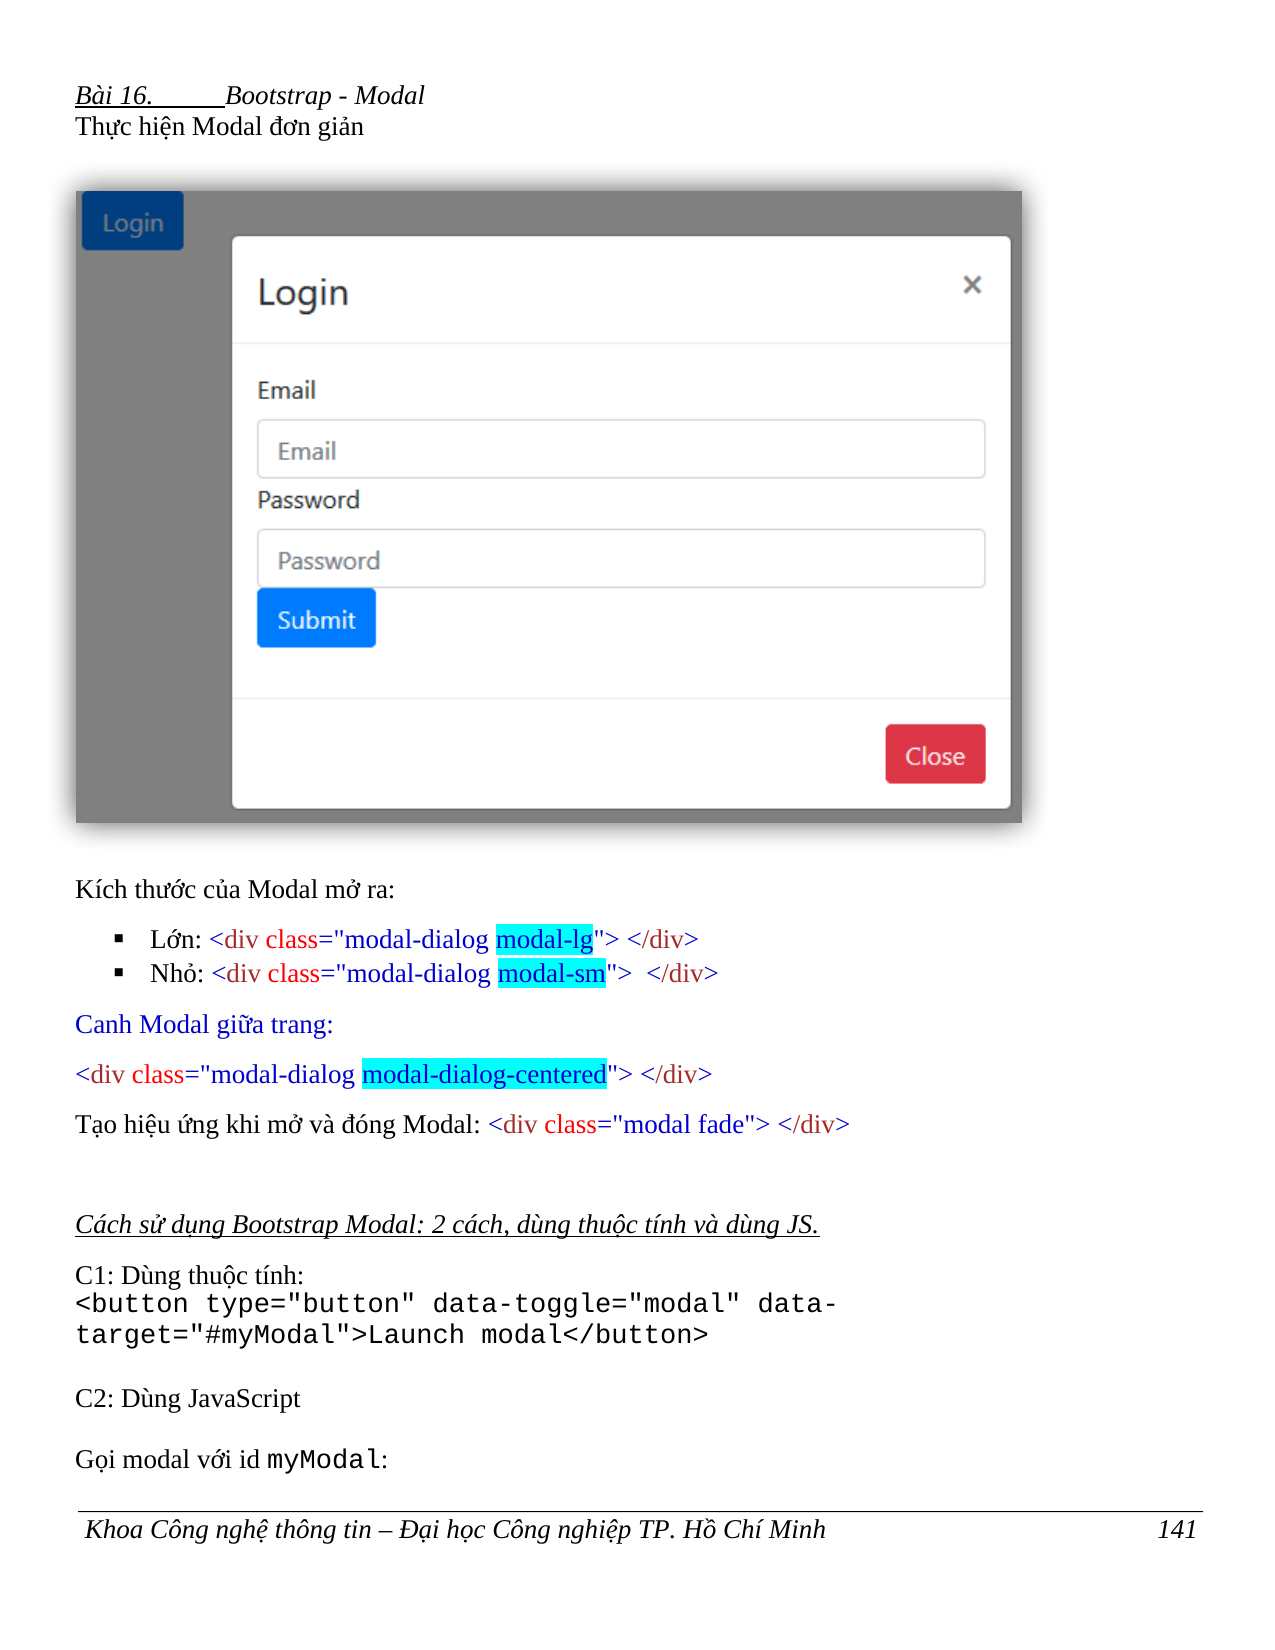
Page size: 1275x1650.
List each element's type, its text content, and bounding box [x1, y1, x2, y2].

text <div class="modal-dialog modal-dialog-centered"> </div> [607, 1058, 1200, 1089]
text Thực hiện Modal đơn giản [75, 110, 1200, 141]
text Cách sử dụng Bootstrap Modal: 2 cách, dùng thuộc tính và dùng JS. [75, 1209, 1200, 1240]
subtitle Bootstrap - Modal [75, 79, 1200, 110]
list Lớn: <div class="modal-dialog modal-lg"> </div> [112, 924, 496, 955]
text <button type="button" data-toggle="modal" data-target="#myModal">Launch modal</button> [75, 1290, 1200, 1351]
picture [76, 191, 1022, 823]
text Kích thước của Modal mở ra: [75, 873, 1200, 904]
list Nhỏ: <div class="modal-dialog modal-sm"> </div> [112, 957, 1200, 989]
text Canh Modal giữa trang: [75, 1008, 1200, 1039]
text <div class="modal-dialog modal-dialog-centered"> </div> [75, 1058, 362, 1089]
list Lớn: <div class="modal-dialog modal-lg"> </div> [593, 924, 1200, 955]
text C1: Dùng thuộc tính: [75, 1259, 1200, 1290]
text C2: Dùng JavaScript [75, 1383, 1200, 1414]
text Tạo hiệu ứng khi mở và đóng Modal: <div class="modal fade"> </div> [75, 1108, 1200, 1139]
text Gọi modal với id myModal: [75, 1443, 1200, 1476]
